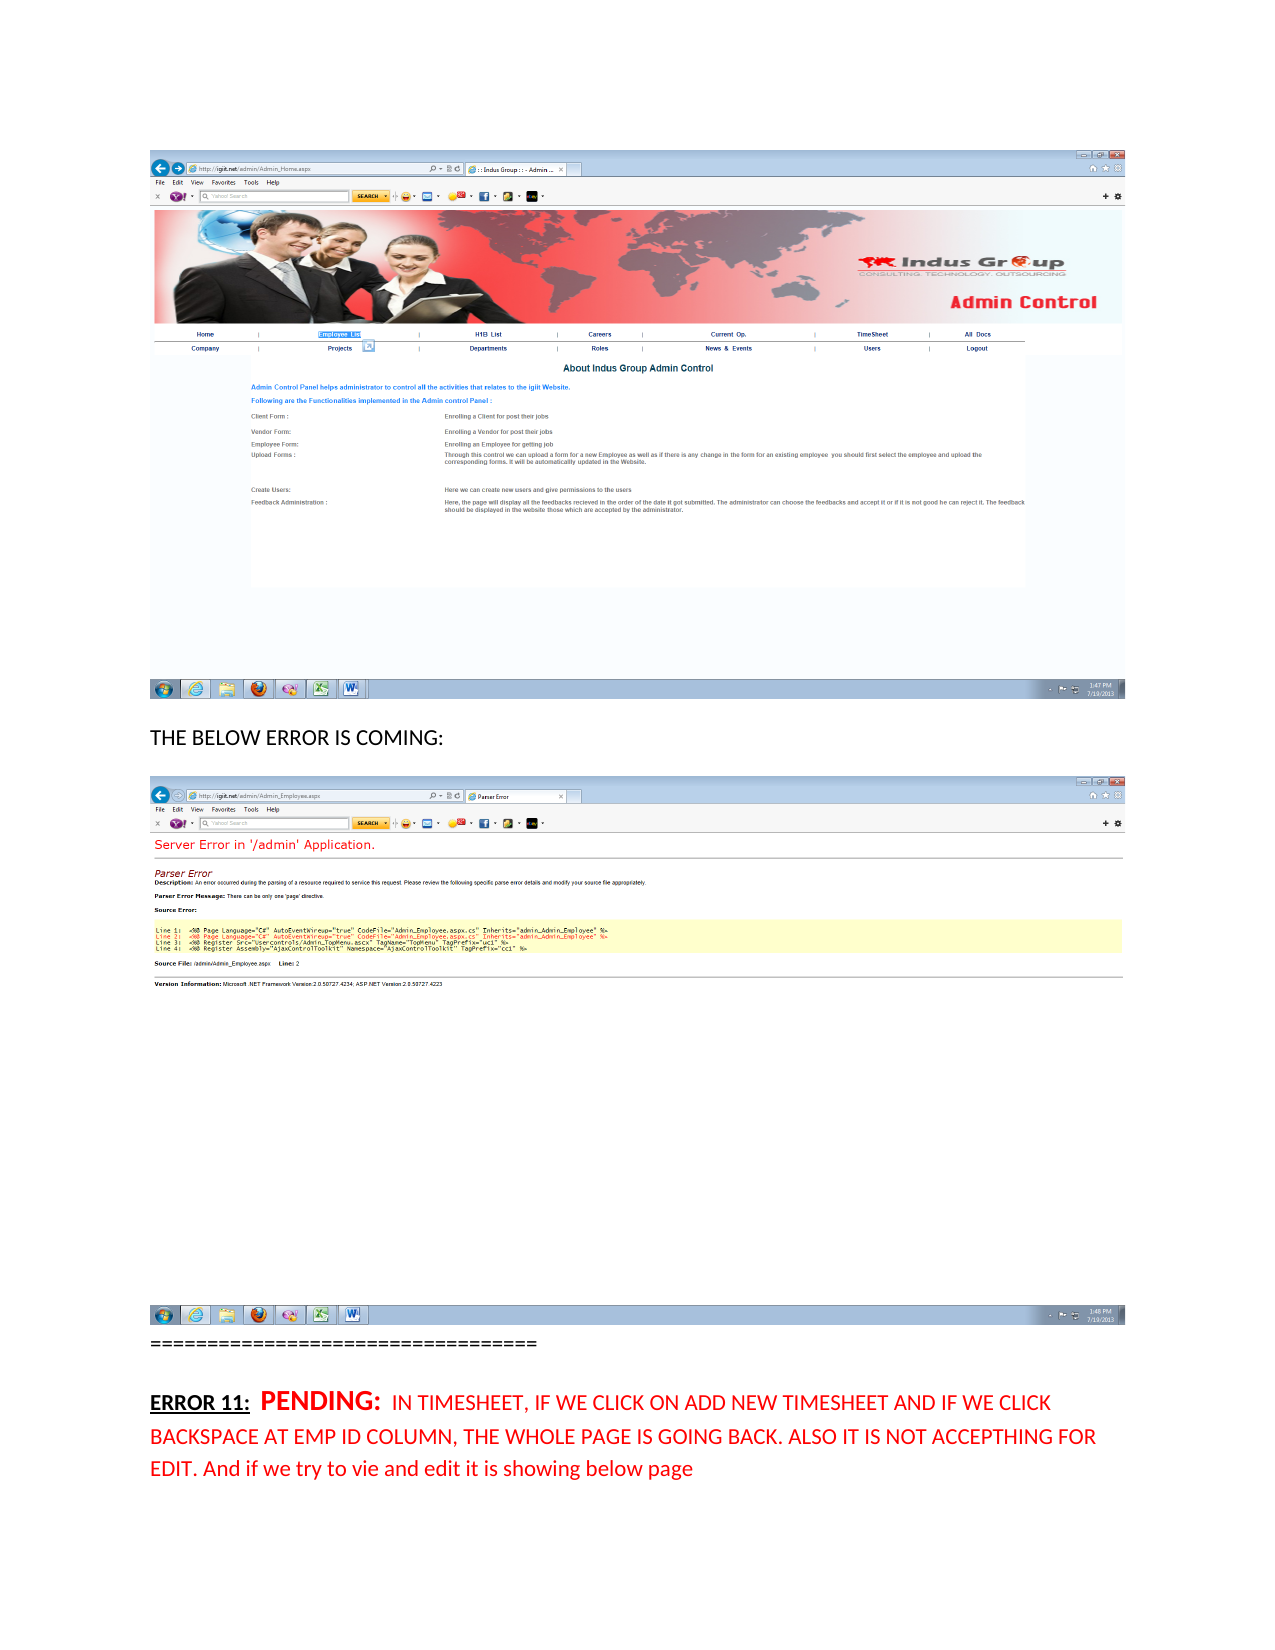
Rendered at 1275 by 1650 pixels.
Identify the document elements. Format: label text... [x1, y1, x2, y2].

picture [150, 776, 1125, 1325]
text ERROR 11: PENDING: IN TIMESHEET, IF WE CLICK ON ADD NEW TIMESHEET AND IF WE CLICK BACKSPACE AT EMP ID COLUMN, THE WHOLE PAGE IS GOING BACK. ALSO IT IS NOT ACCEPTHING FOR EDIT. And if we try to vie and edit it is showing below page [150, 1382, 1125, 1482]
picture [150, 150, 1125, 699]
text THE BELOW ERROR IS COMING: [150, 723, 1125, 751]
text ================================== [150, 1325, 1125, 1357]
